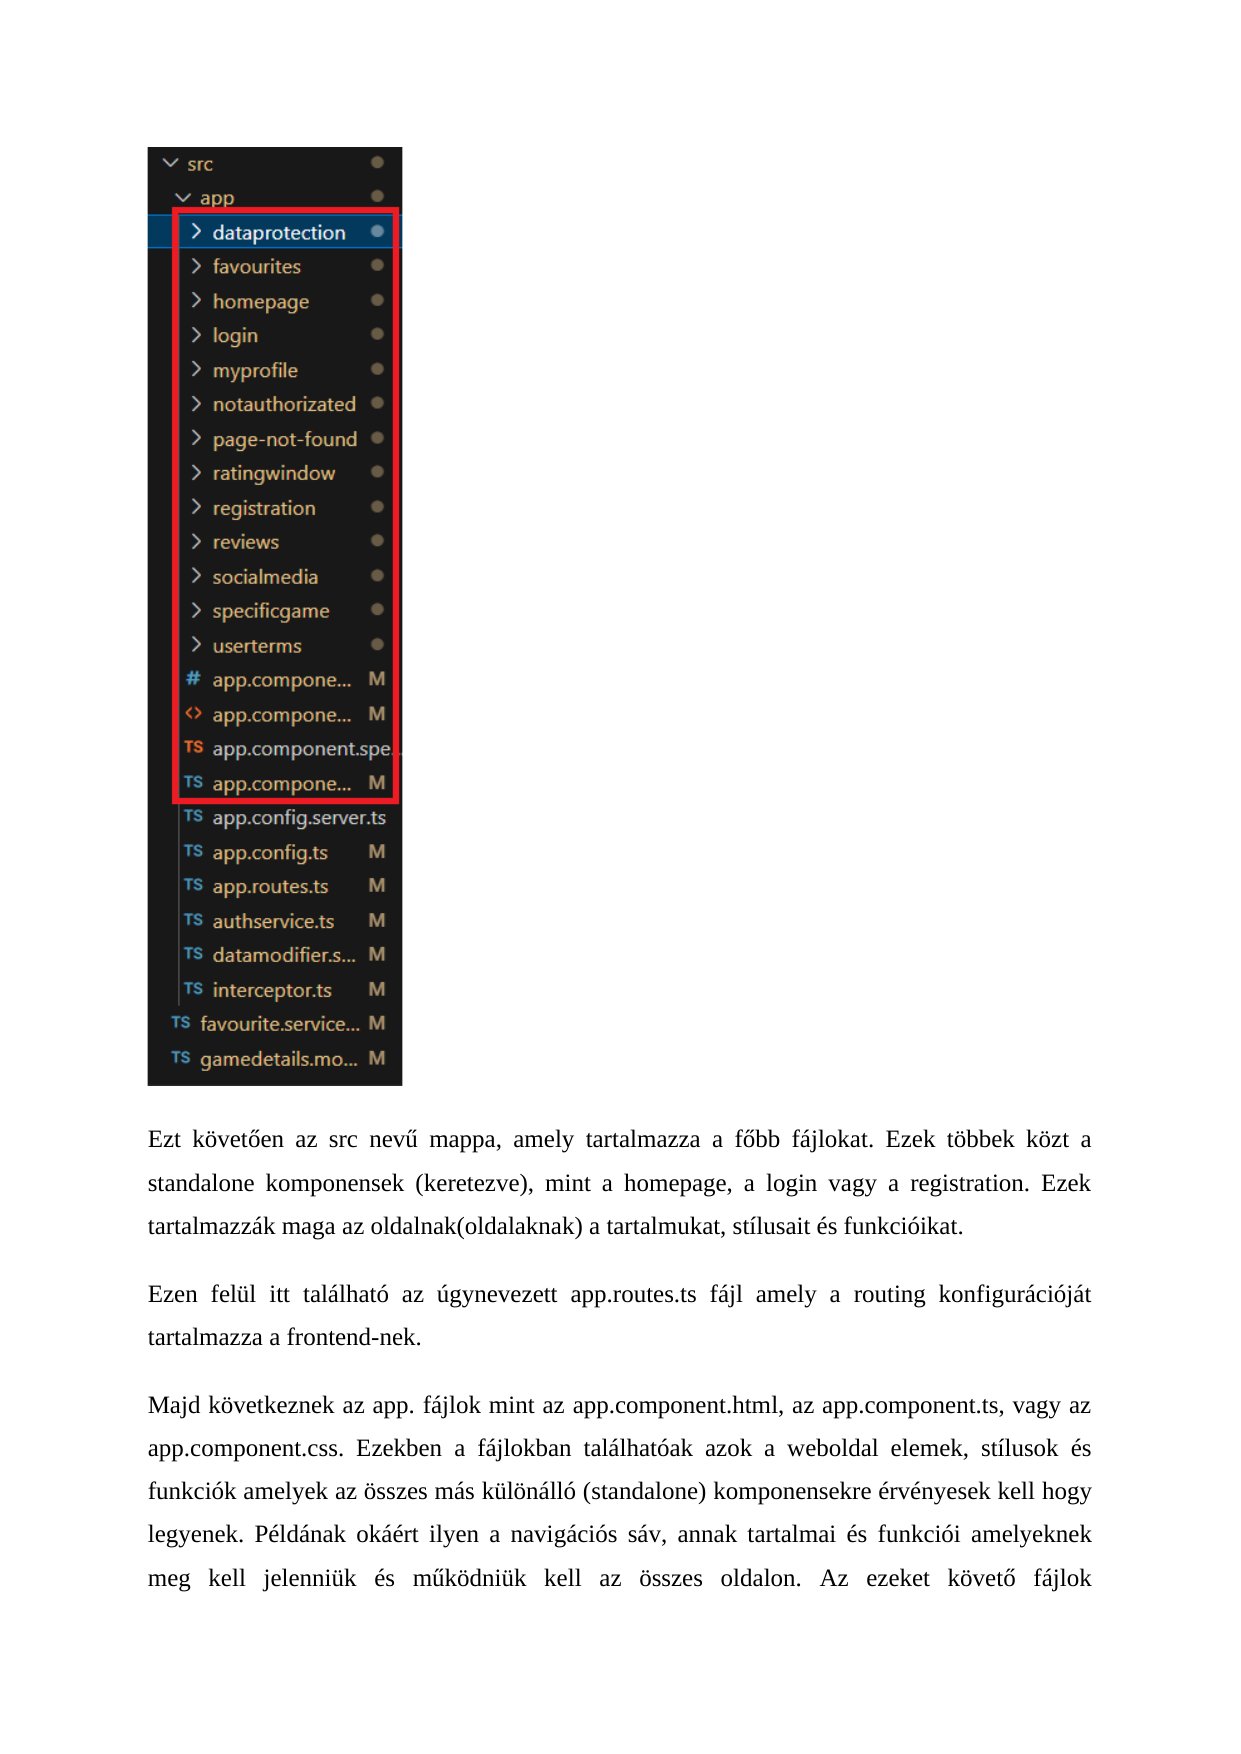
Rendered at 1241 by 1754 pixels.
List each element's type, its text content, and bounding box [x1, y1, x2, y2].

text Ezen felül itt található az úgynevezett app.routes.ts fájl amely a routing konfigurációját tartalmazza a frontend-nek. [148, 1279, 1093, 1351]
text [148, 1390, 1093, 1591]
text Ezt követően az src nevű mappa, amely tartalmazza a főbb fájlokat. Ezek többek közt a standalone komponensek (keretezve), mint a homepage, a login vagy a registration. Ezek tartalmazzák maga az oldalnak(oldalaknak) a tartalmukat, stílusait és funkcióikat. [148, 1124, 1093, 1239]
picture [147, 147, 403, 1086]
